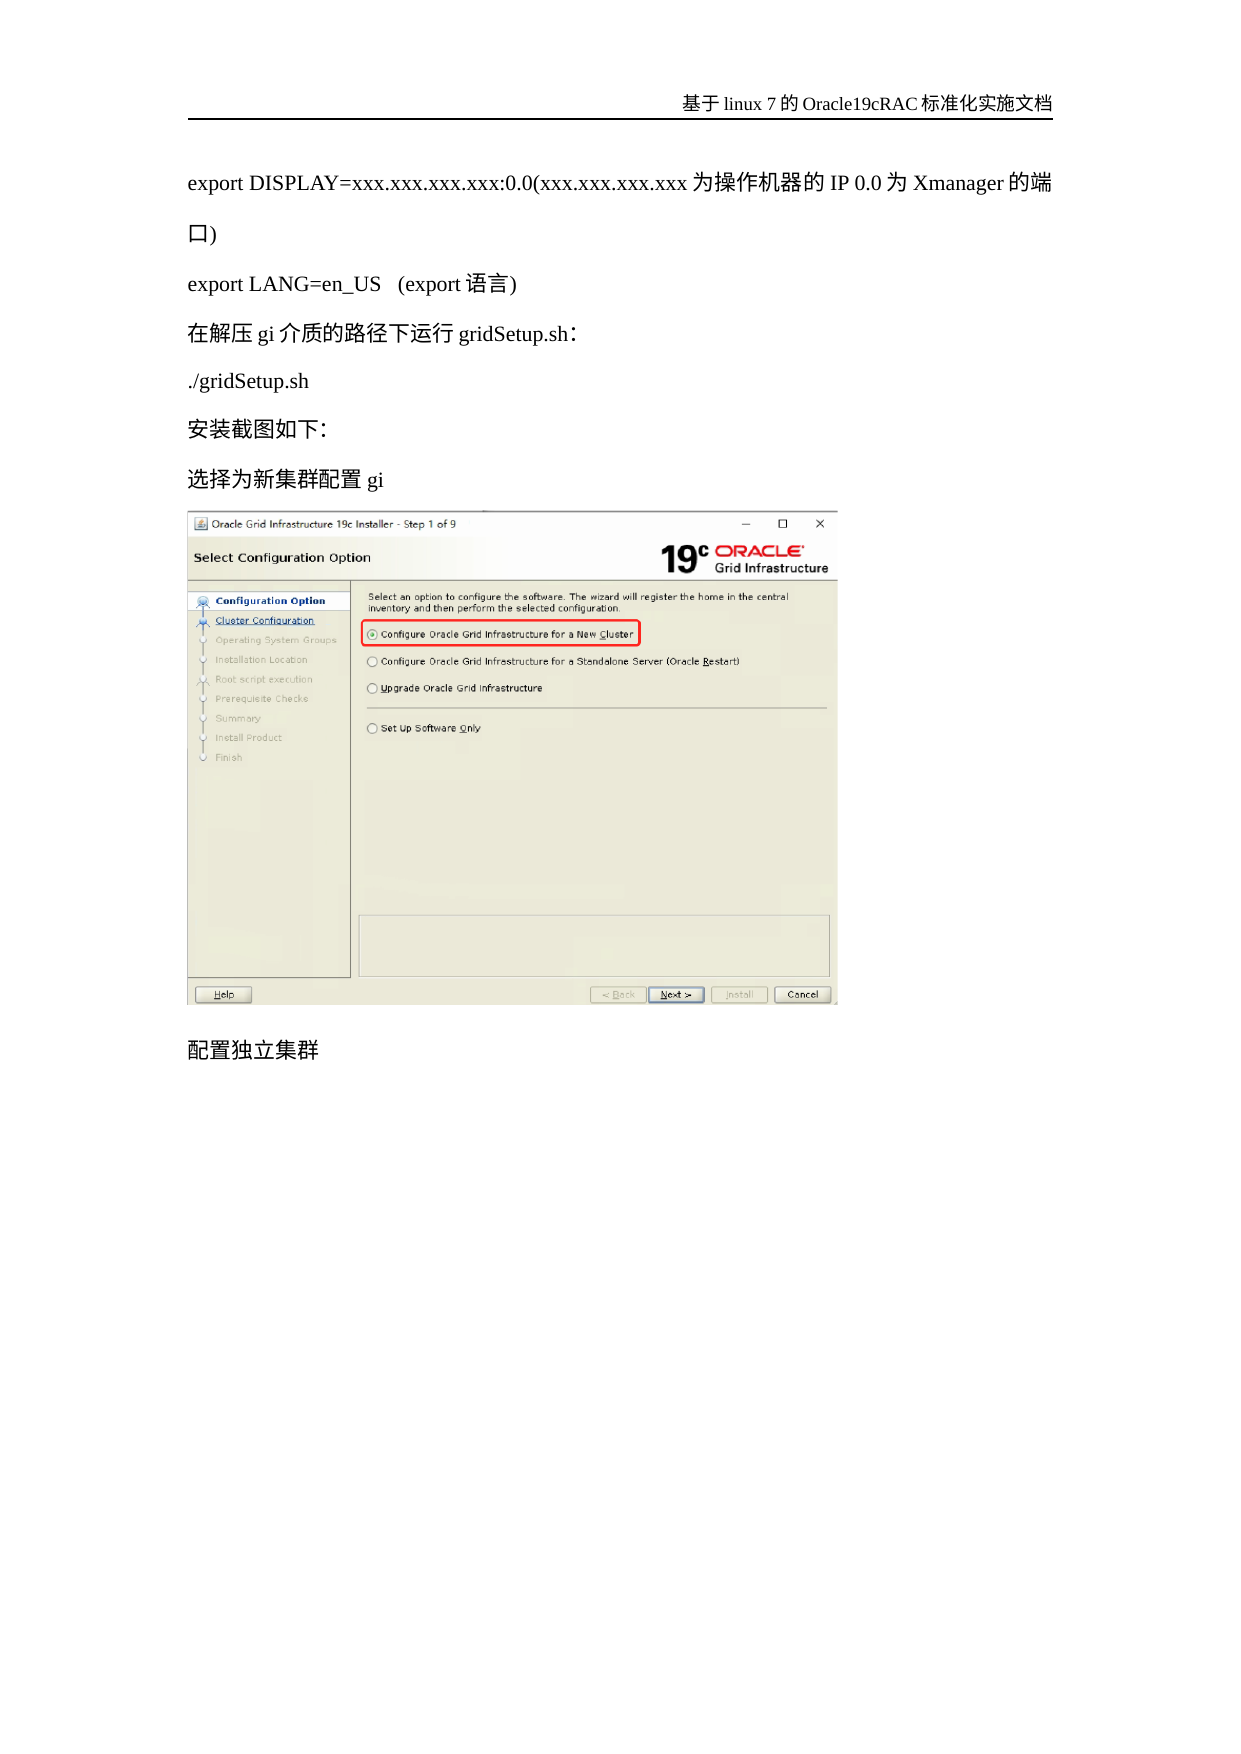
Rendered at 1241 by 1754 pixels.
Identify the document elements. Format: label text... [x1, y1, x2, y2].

text ./gridSetup.sh [187, 364, 1053, 398]
text 选择为新集群配置gi [187, 461, 1053, 494]
text 安装截图如下： [187, 411, 1053, 445]
picture [187, 510, 838, 1005]
text 配置独立集群 [187, 1032, 1053, 1066]
text export DISPLAY=xxx.xxx.xxx.xxx:0.0(xxx.xxx.xxx.xxx为操作机器的IP 0.0为Xmanager的端口) [187, 164, 1053, 249]
text export LANG=en_US (export语言) [187, 264, 1053, 298]
text 在解压gi介质的路径下运行gridSetup.sh： [187, 314, 1053, 348]
